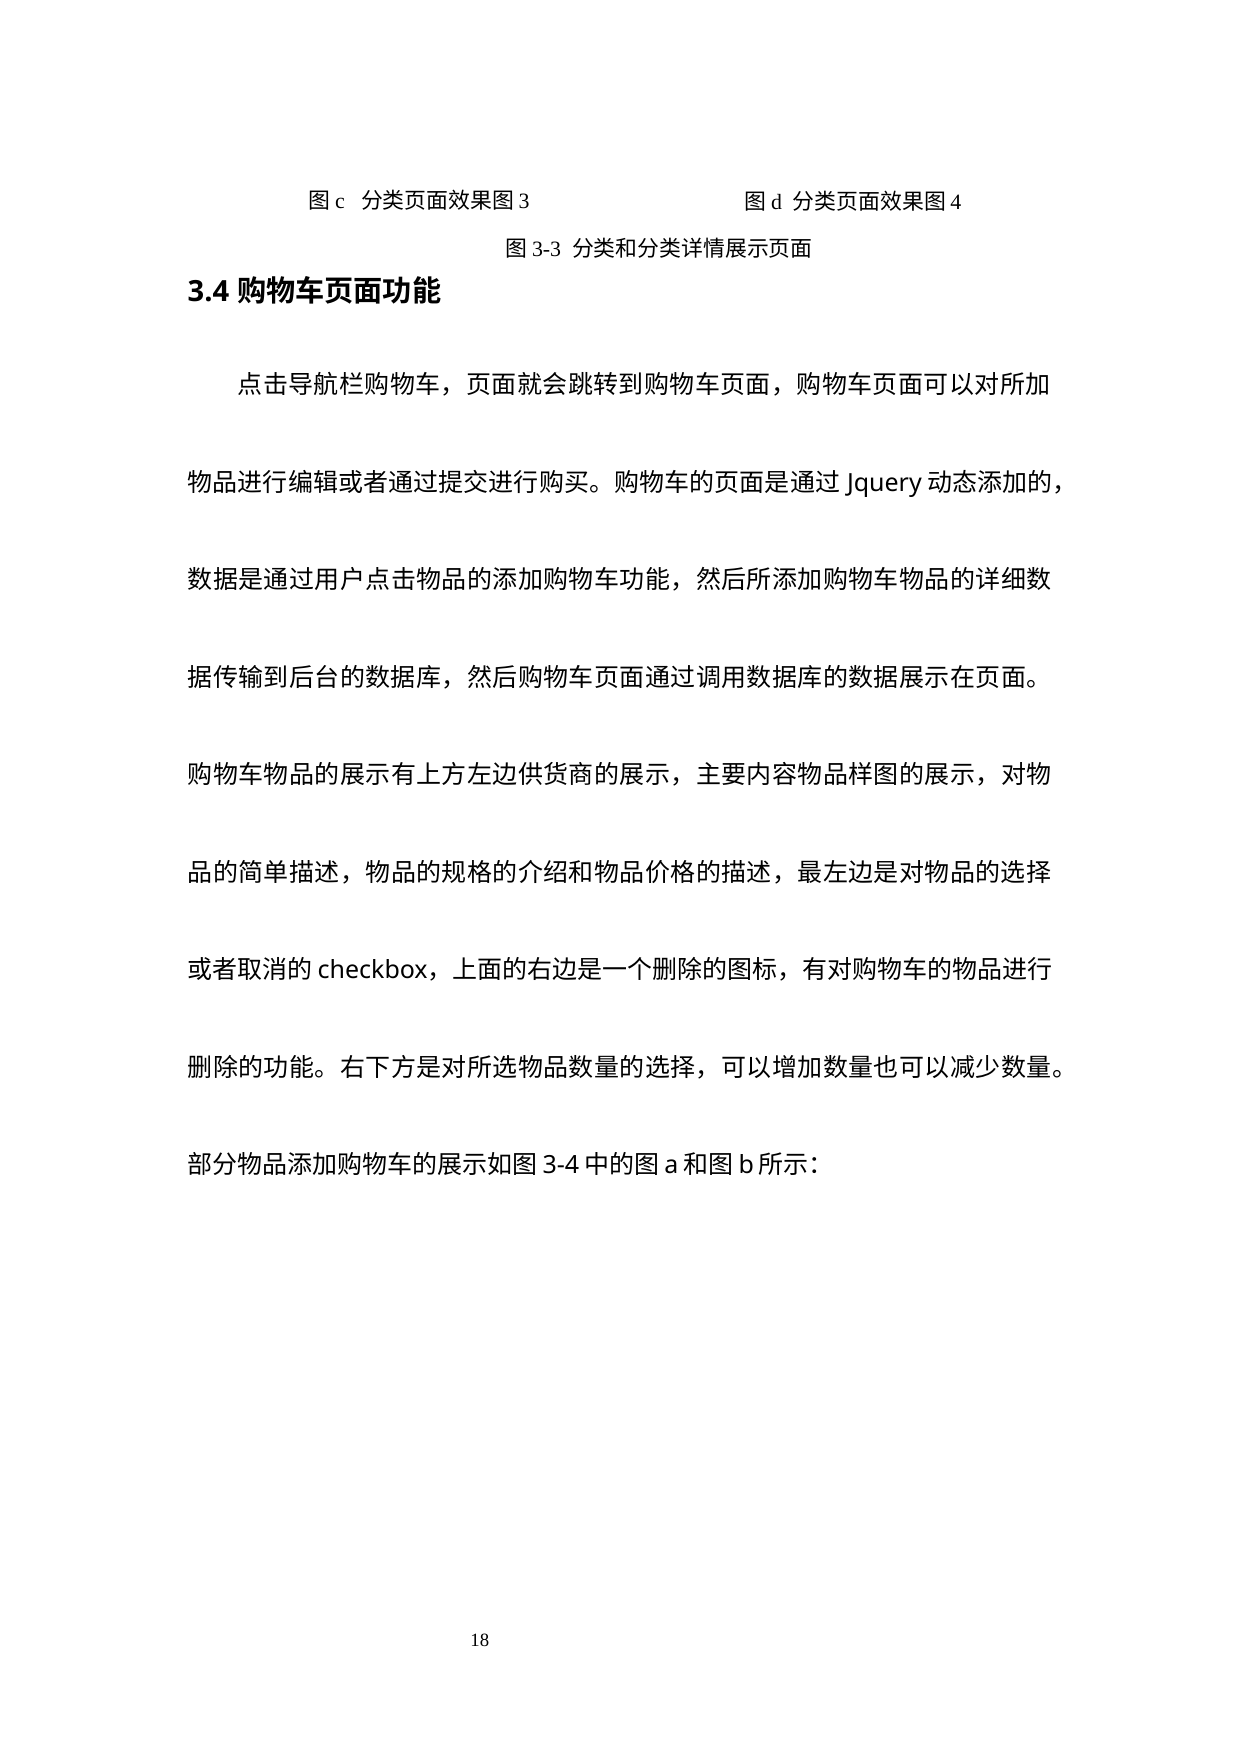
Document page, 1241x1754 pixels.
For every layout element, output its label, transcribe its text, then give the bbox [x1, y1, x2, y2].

subtitle 3.4 购物车页面功能 [187, 256, 1053, 321]
text 点击导航栏购物车，页面就会跳转到购物车页面，购物车页面可以对所加物品进行编辑或者通过提交进行购买。购物车的页面是通过Jquery动态添加的，数据是通过用户点击物品的添加购物车功能，然后所添加购物车物品的详细数据传输到后台的数据库，然后购物车页面通过调用数据库的数据展示在页面。购物车物品的展示有上方左边供货商的展示，主要内容物品样图的展示，对物品的简单描述，物品的规格的介绍和物品价格的描述，最左边是对物品的选择或者取消的checkbox，上面的右边是一个删除的图标，有对购物车的物品进行删除的功能。右下方是对所选物品数量的选择，可以增加数量也可以减少数量。部分物品添加购物车的展示如图3-4中的图a和图b所示： [187, 350, 1053, 1195]
